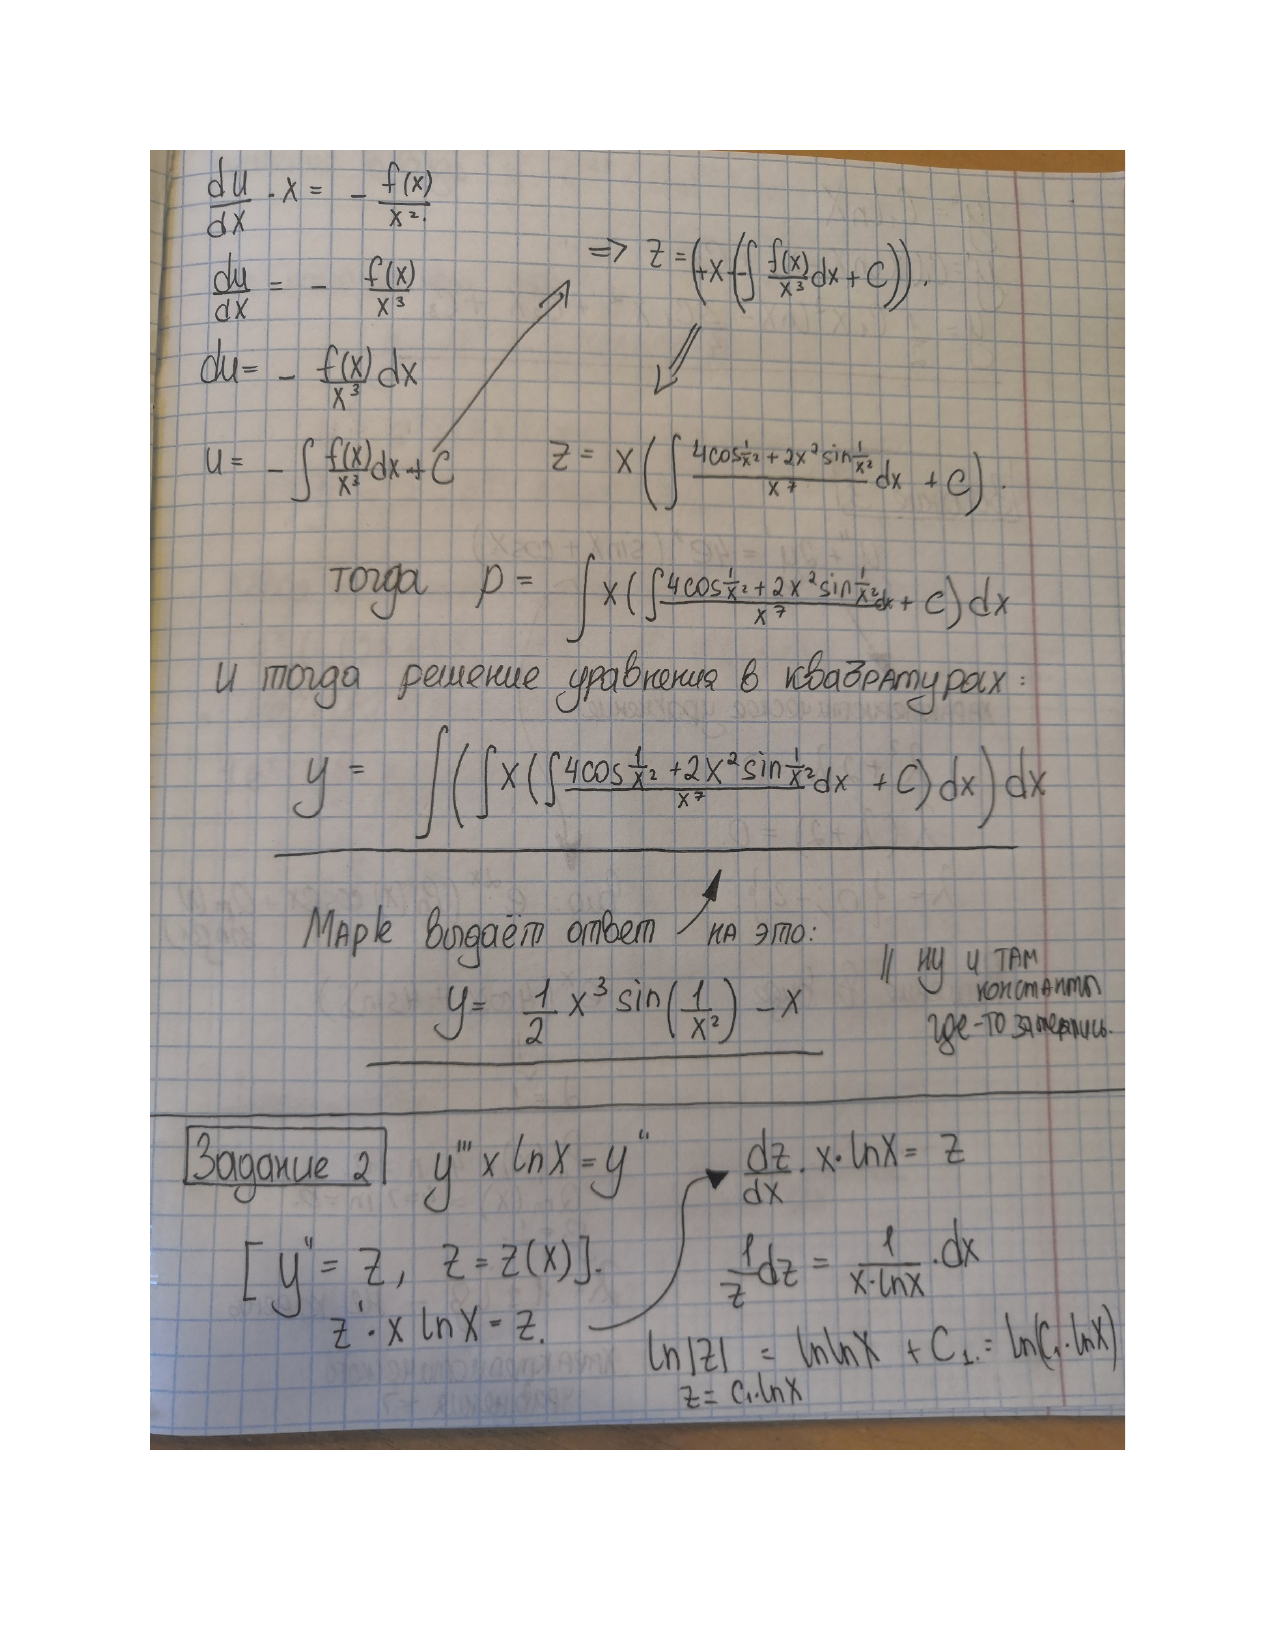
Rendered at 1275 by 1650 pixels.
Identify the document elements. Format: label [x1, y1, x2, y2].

picture [150, 150, 1125, 1450]
